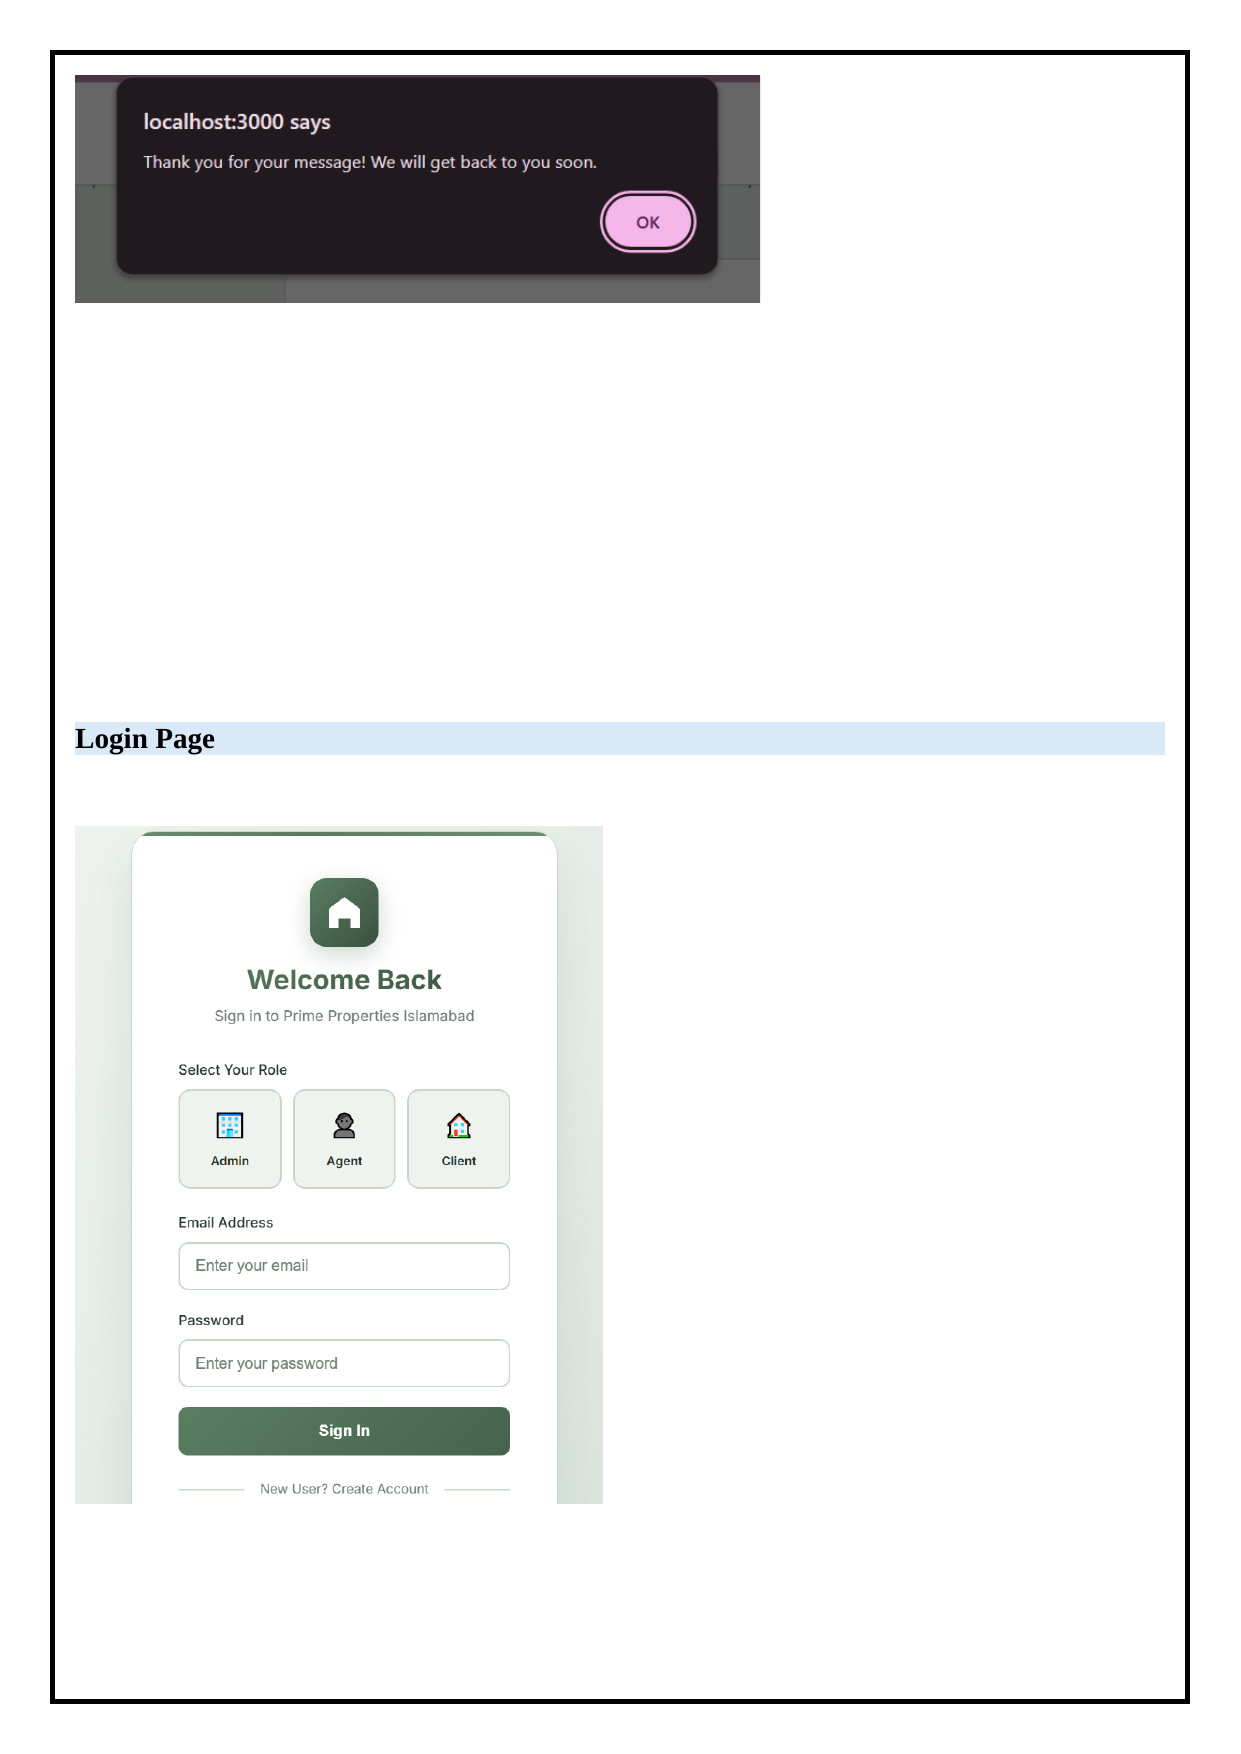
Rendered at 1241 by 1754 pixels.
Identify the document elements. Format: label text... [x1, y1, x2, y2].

picture [75, 826, 603, 1504]
picture [75, 75, 761, 303]
text Login Page [75, 722, 1165, 755]
